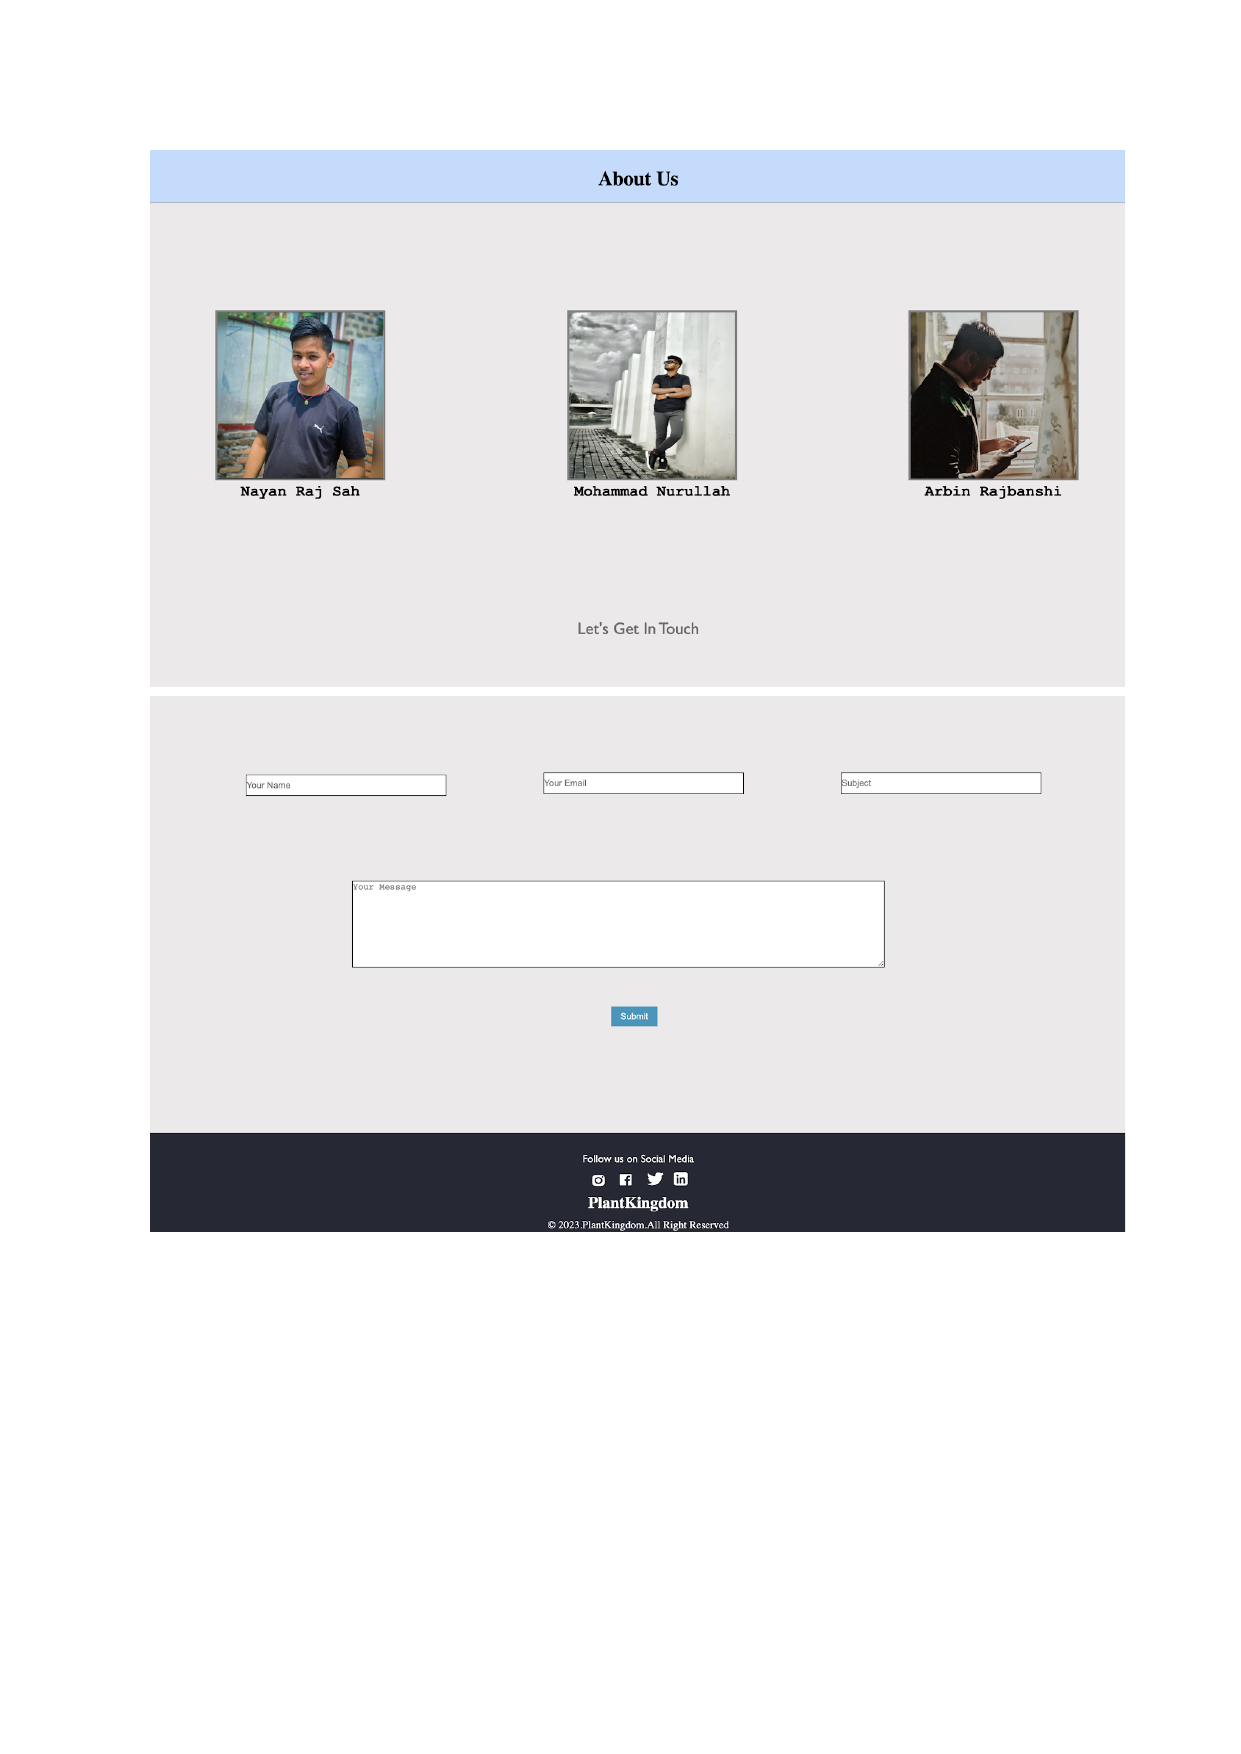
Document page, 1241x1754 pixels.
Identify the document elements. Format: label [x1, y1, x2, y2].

picture [150, 696, 1125, 1232]
picture [150, 150, 1125, 687]
